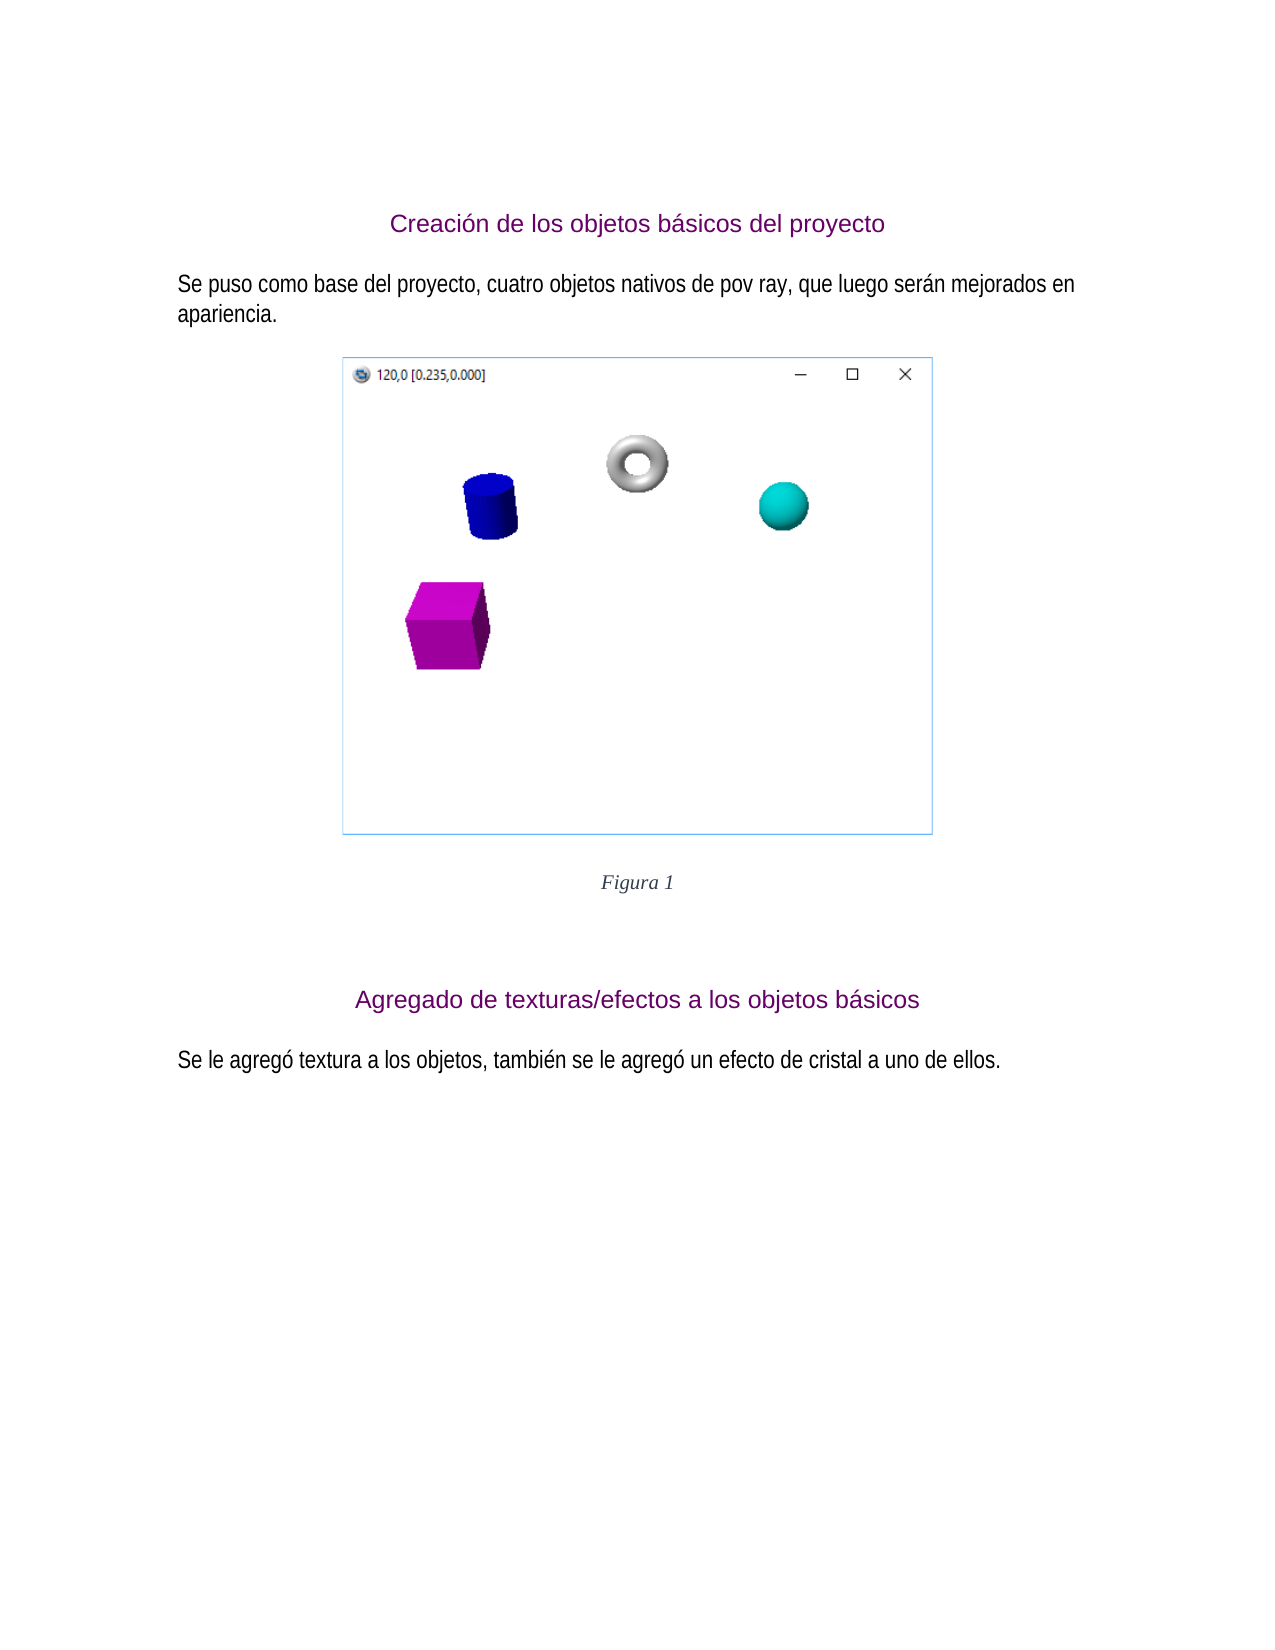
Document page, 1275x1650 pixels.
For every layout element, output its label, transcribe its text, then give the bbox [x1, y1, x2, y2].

text Creación de los objetos básicos del proyecto [177, 207, 1098, 238]
text Figura 1 [177, 864, 1098, 894]
picture [342, 357, 933, 835]
text Se puso como base del proyecto, cuatro objetos nativos de pov ray, que luego serán mejorados en apariencia. [177, 267, 1098, 328]
text Agregado de texturas/efectos a los objetos básicos [177, 983, 1098, 1014]
text Se le agregó textura a los objetos, también se le agregó un efecto de cristal a uno de ellos. [177, 1043, 1098, 1073]
